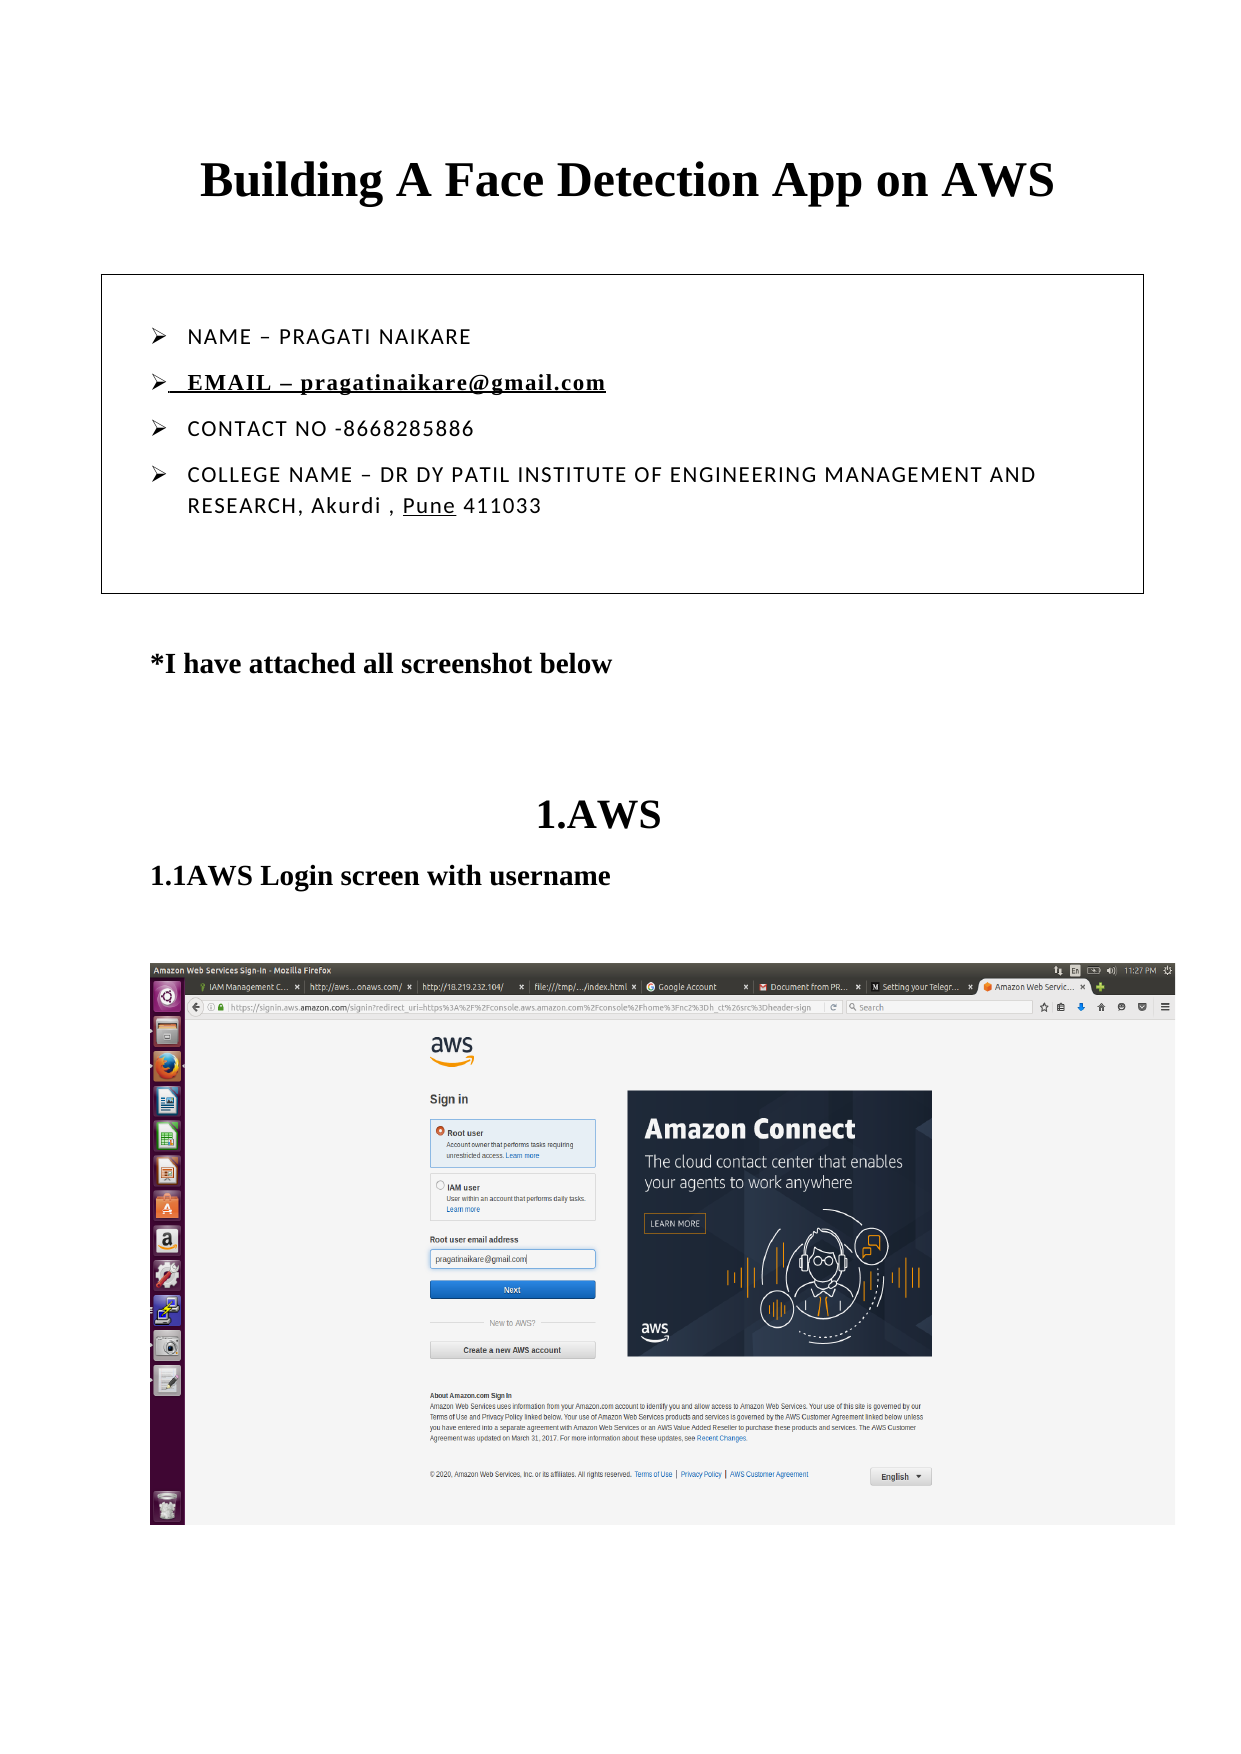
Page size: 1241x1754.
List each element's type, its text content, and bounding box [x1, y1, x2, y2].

text *I have attached all screenshot below [150, 646, 1090, 680]
text 1.AWS [150, 789, 1090, 837]
picture [150, 963, 1176, 1525]
text 1.1AWS Login screen with username [150, 858, 1090, 891]
text Building A Face Detection App on AWS [150, 150, 1090, 207]
table_header NAME – PRAGATI NAIKARE EMAIL – pragatinaikare@gmail.com CONTACT NO -8668285886 COLLEGE NAME – DR DY PATIL INSTITUTE OF ENGINEERING MANAGEMENT AND RESEARCH, Akurdi , Pune 411033 [102, 275, 1143, 593]
